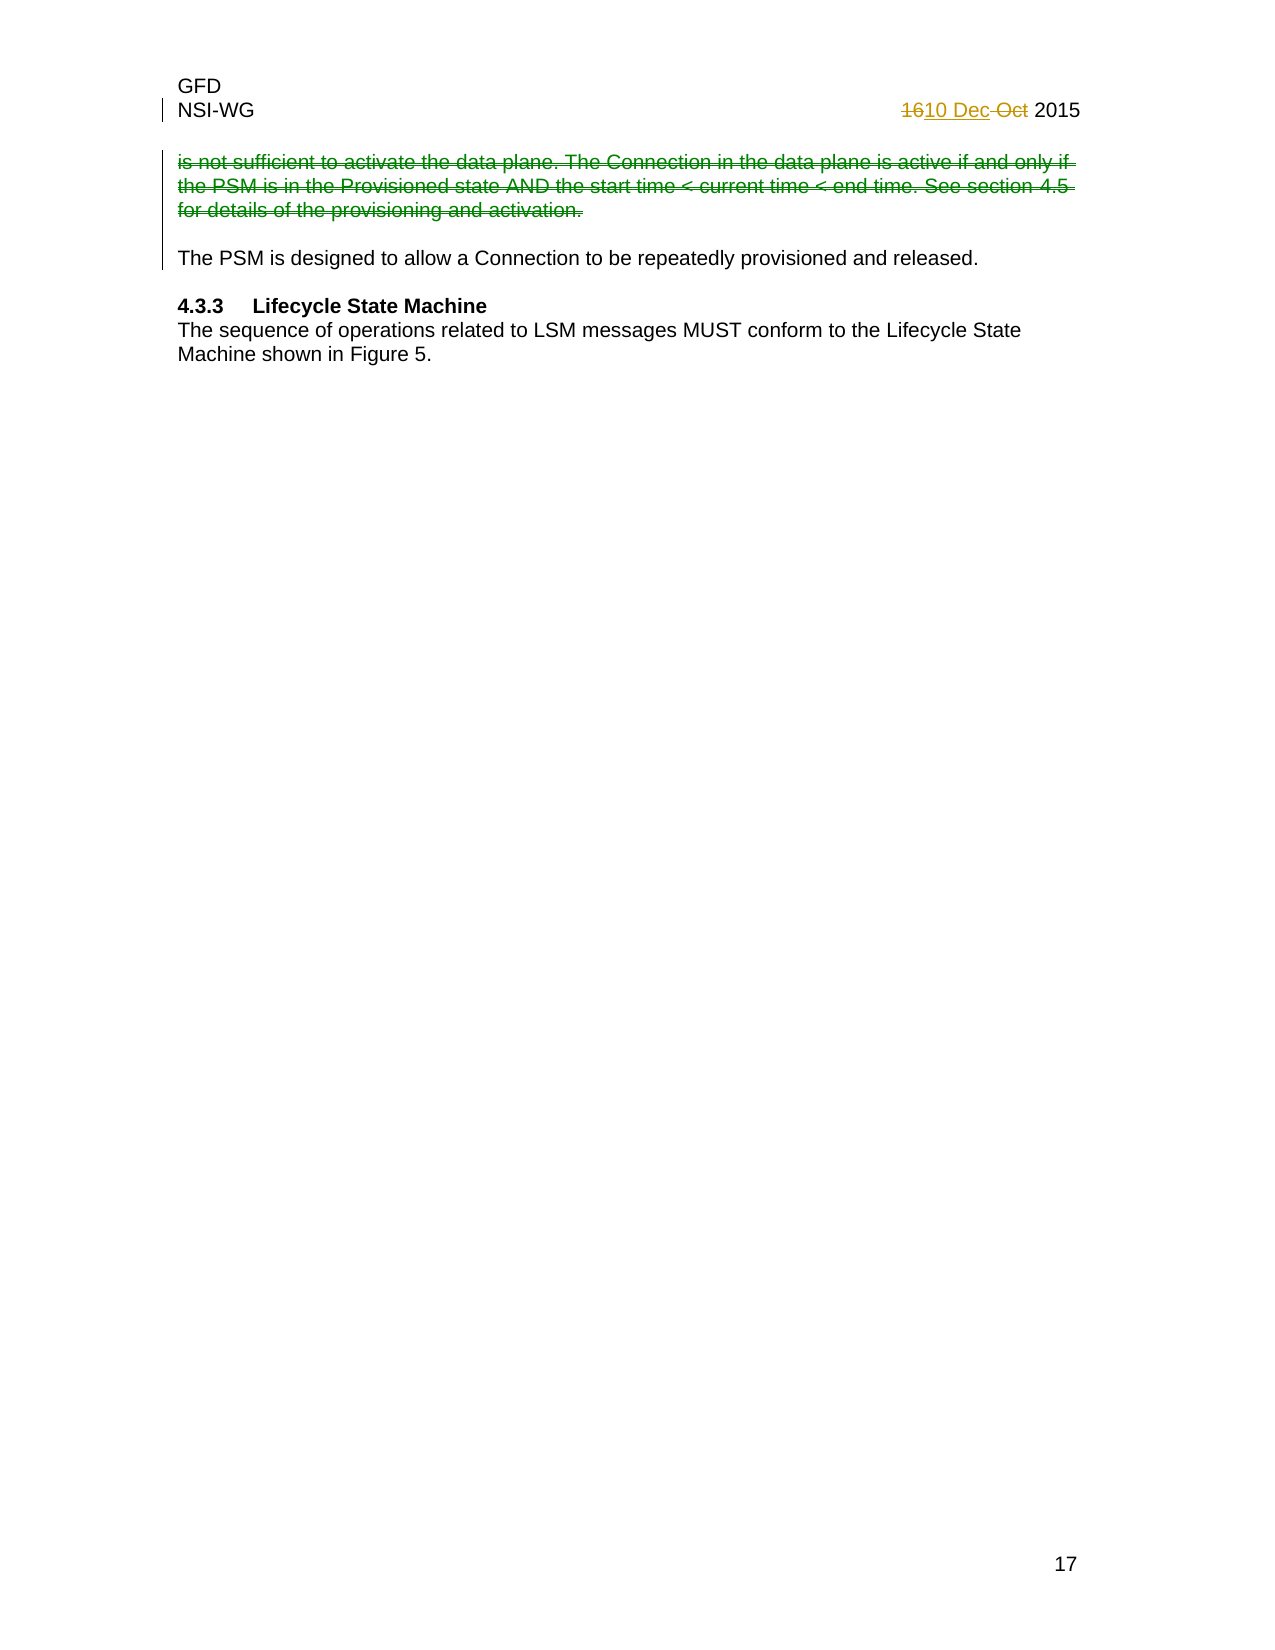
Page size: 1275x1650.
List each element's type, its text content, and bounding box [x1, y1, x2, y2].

text The sequence of operations related to LSM messages MUST conform to the Lifecycle State Machine shown in . [177, 318, 1098, 366]
text The PSM is designed to allow a Connection to be repeatedly provisioned and released. [177, 246, 1098, 270]
subtitle Lifecycle State Machine [177, 294, 1098, 318]
